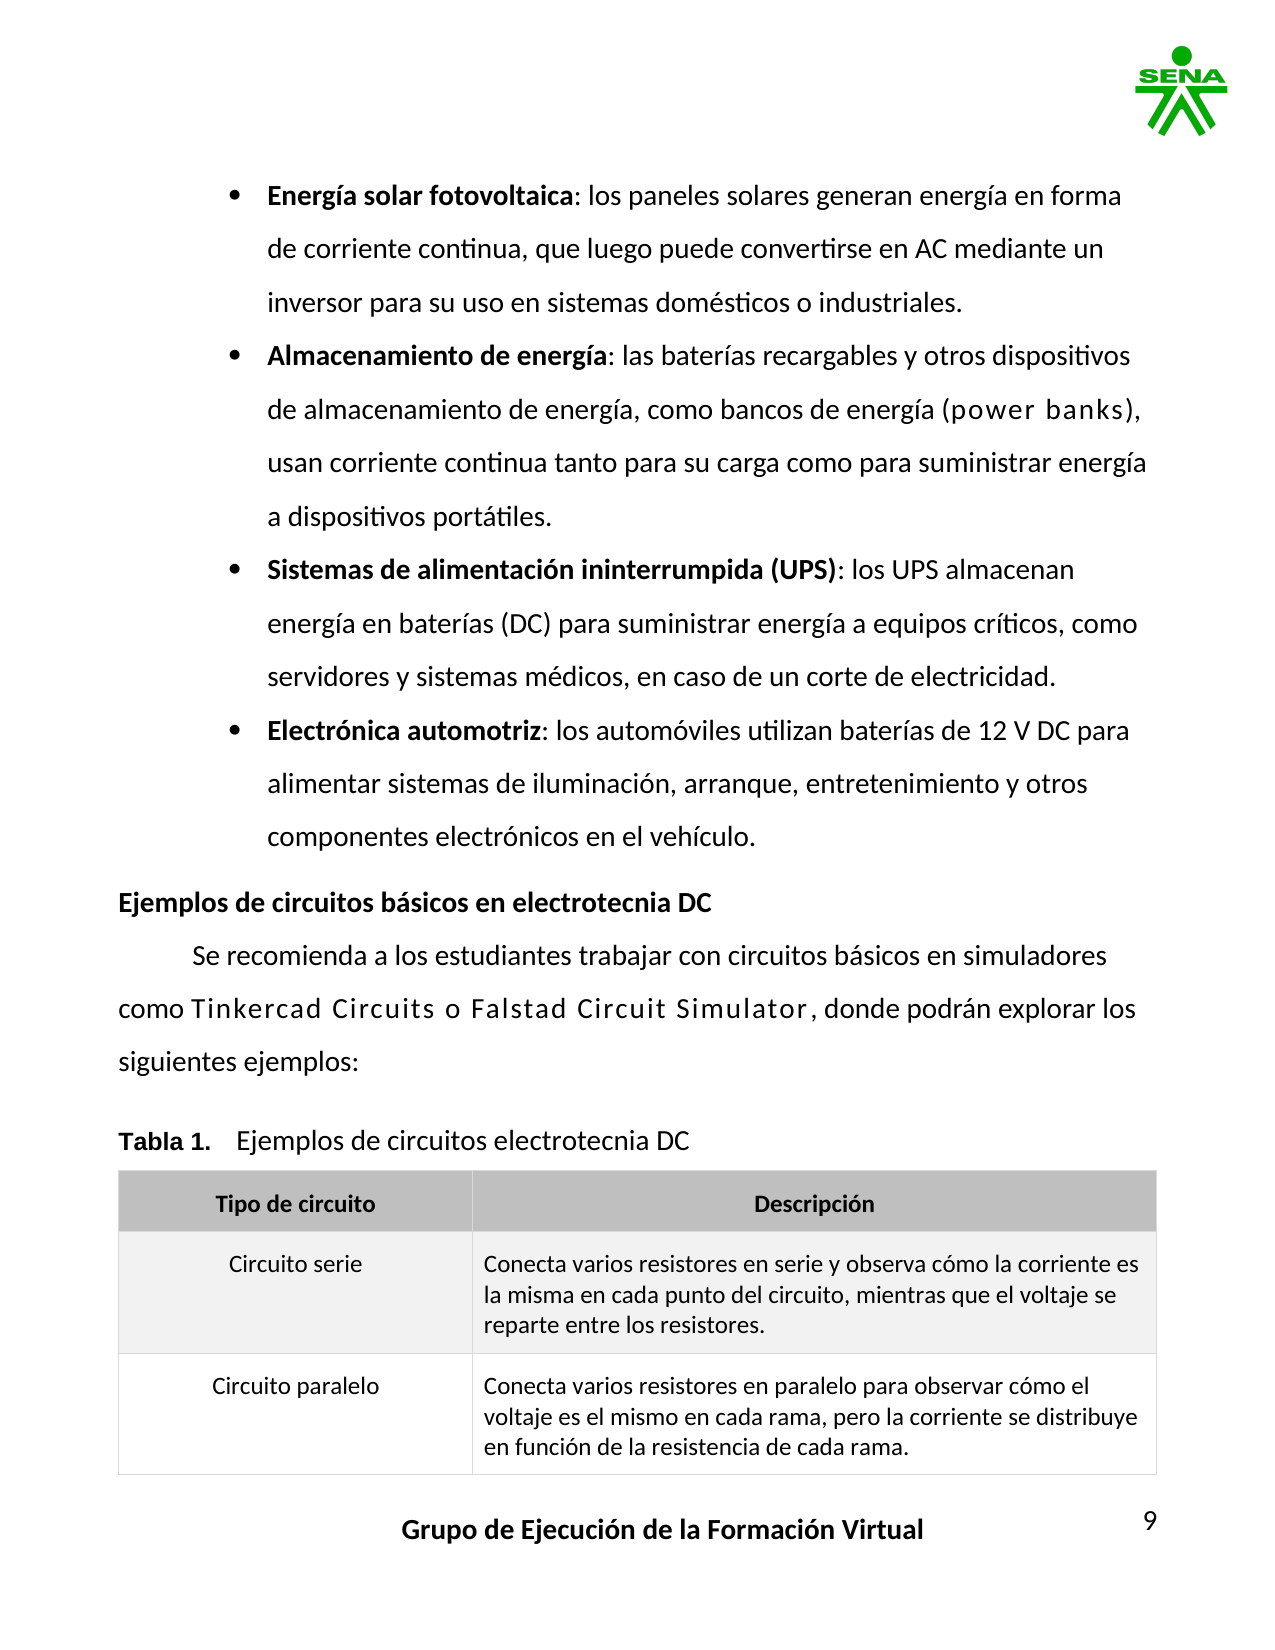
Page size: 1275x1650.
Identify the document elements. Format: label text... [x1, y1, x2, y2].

list Almacenamiento de energía: las baterías recargables y otros dispositivos de almacenamiento de energía, como bancos de energía (power banks), usan corriente continua tanto para su carga como para suministrar energía a dispositivos portátiles. [229, 337, 1157, 533]
picture [1135, 46, 1228, 136]
table_header Tipo de circuito [119, 1171, 472, 1231]
table_cell Conecta varios resistores en paralelo para observar cómo el voltaje es el mismo en cada rama, pero la corriente se distribuye en función de la resistencia de cada rama. [473, 1354, 1156, 1474]
list Electrónica automotriz: los automóviles utilizan baterías de 12 V DC para alimentar sistemas de iluminación, arranque, entretenimiento y otros componentes electrónicos en el vehículo. [229, 712, 1157, 854]
table_cell Circuito serie [119, 1232, 472, 1353]
list Energía solar fotovoltaica: los paneles solares generan energía en forma de corriente continua, que luego puede convertirse en AC mediante un inversor para su uso en sistemas domésticos o industriales. [229, 177, 1157, 320]
table_cell Conecta varios resistores en serie y observa cómo la corriente es la misma en cada punto del circuito, mientras que el voltaje se reparte entre los resistores. [473, 1232, 1156, 1353]
table_cell Circuito paralelo [119, 1354, 472, 1474]
list Sistemas de alimentación ininterrumpida (UPS): los UPS almacenan energía en baterías (DC) para suministrar energía a equipos críticos, como servidores y sistemas médicos, en caso de un corte de electricidad. [229, 551, 1157, 694]
text Se recomienda a los estudiantes trabajar con circuitos básicos en simuladores como Tinkercad Circuits o Falstad Circuit Simulator, donde podrán explorar los siguientes ejemplos: [118, 937, 1157, 1079]
text Ejemplos de circuitos electrotecnia DC [118, 1122, 1157, 1158]
table_header Descripción [473, 1171, 1156, 1231]
subtitle Ejemplos de circuitos básicos en electrotecnia DC [118, 884, 1157, 920]
